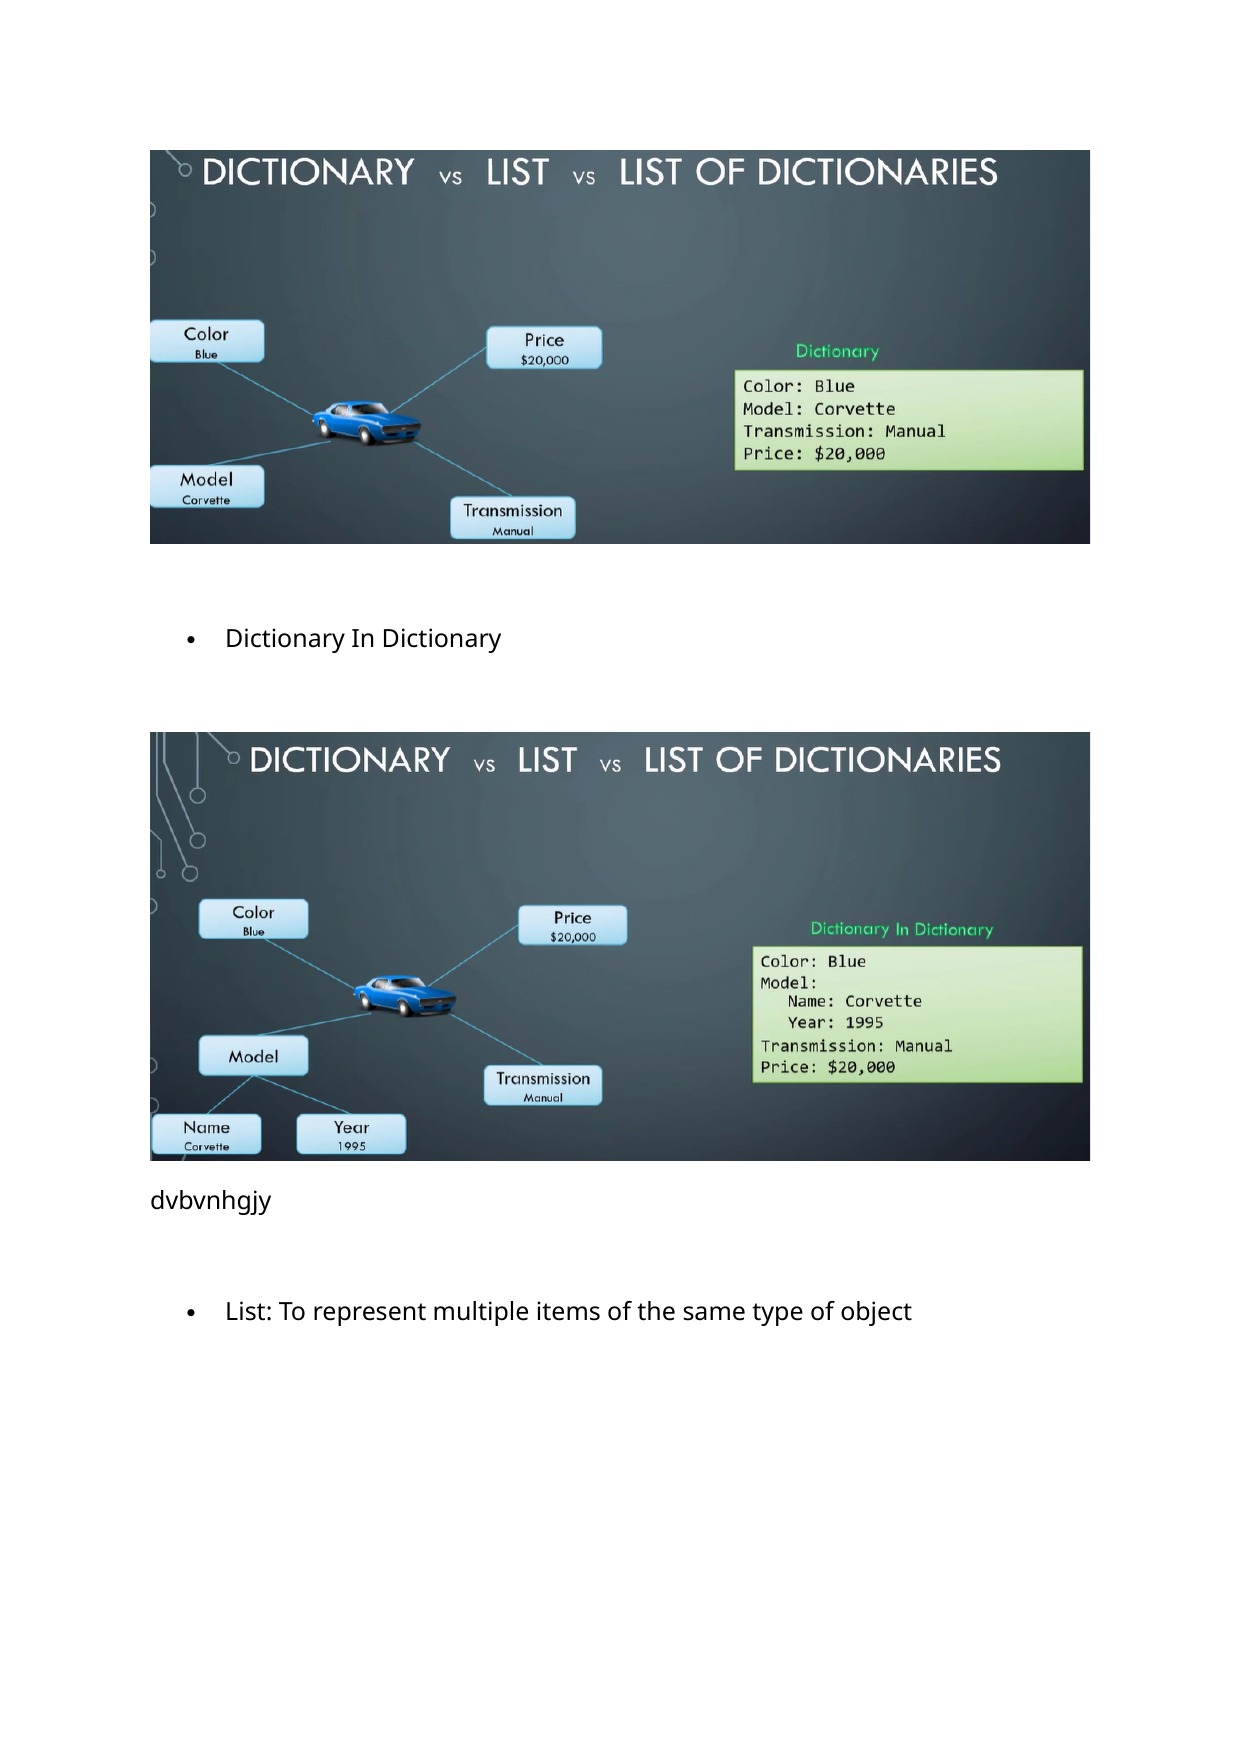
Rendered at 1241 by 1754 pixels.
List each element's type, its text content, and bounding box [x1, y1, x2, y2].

picture [150, 150, 1091, 544]
text dvbvnhgjy [150, 1182, 1090, 1216]
list Dictionary In Dictionary [187, 621, 1090, 655]
picture [150, 732, 1091, 1161]
list List: To represent multiple items of the same type of object [187, 1294, 1090, 1328]
